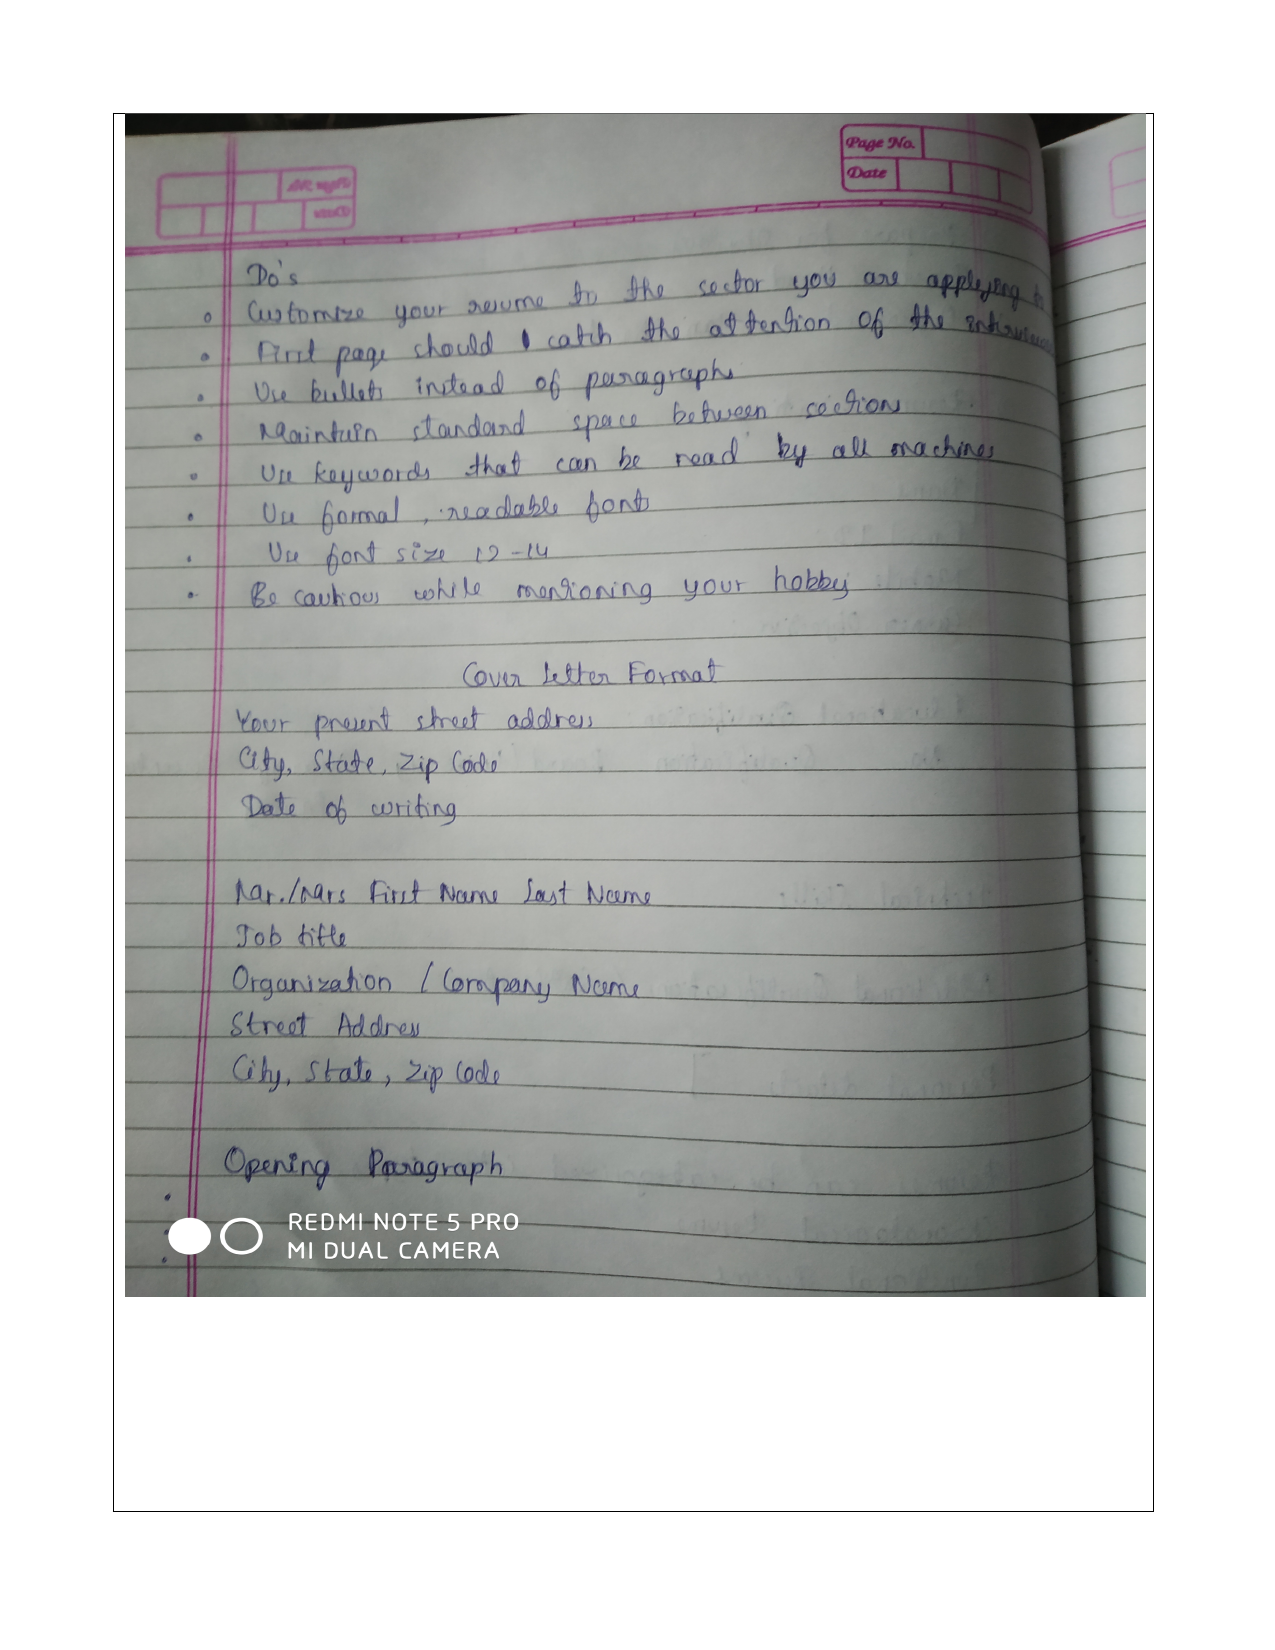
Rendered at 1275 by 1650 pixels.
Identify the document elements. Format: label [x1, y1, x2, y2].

table_cell [114, 114, 1153, 1511]
picture [126, 114, 1146, 1297]
